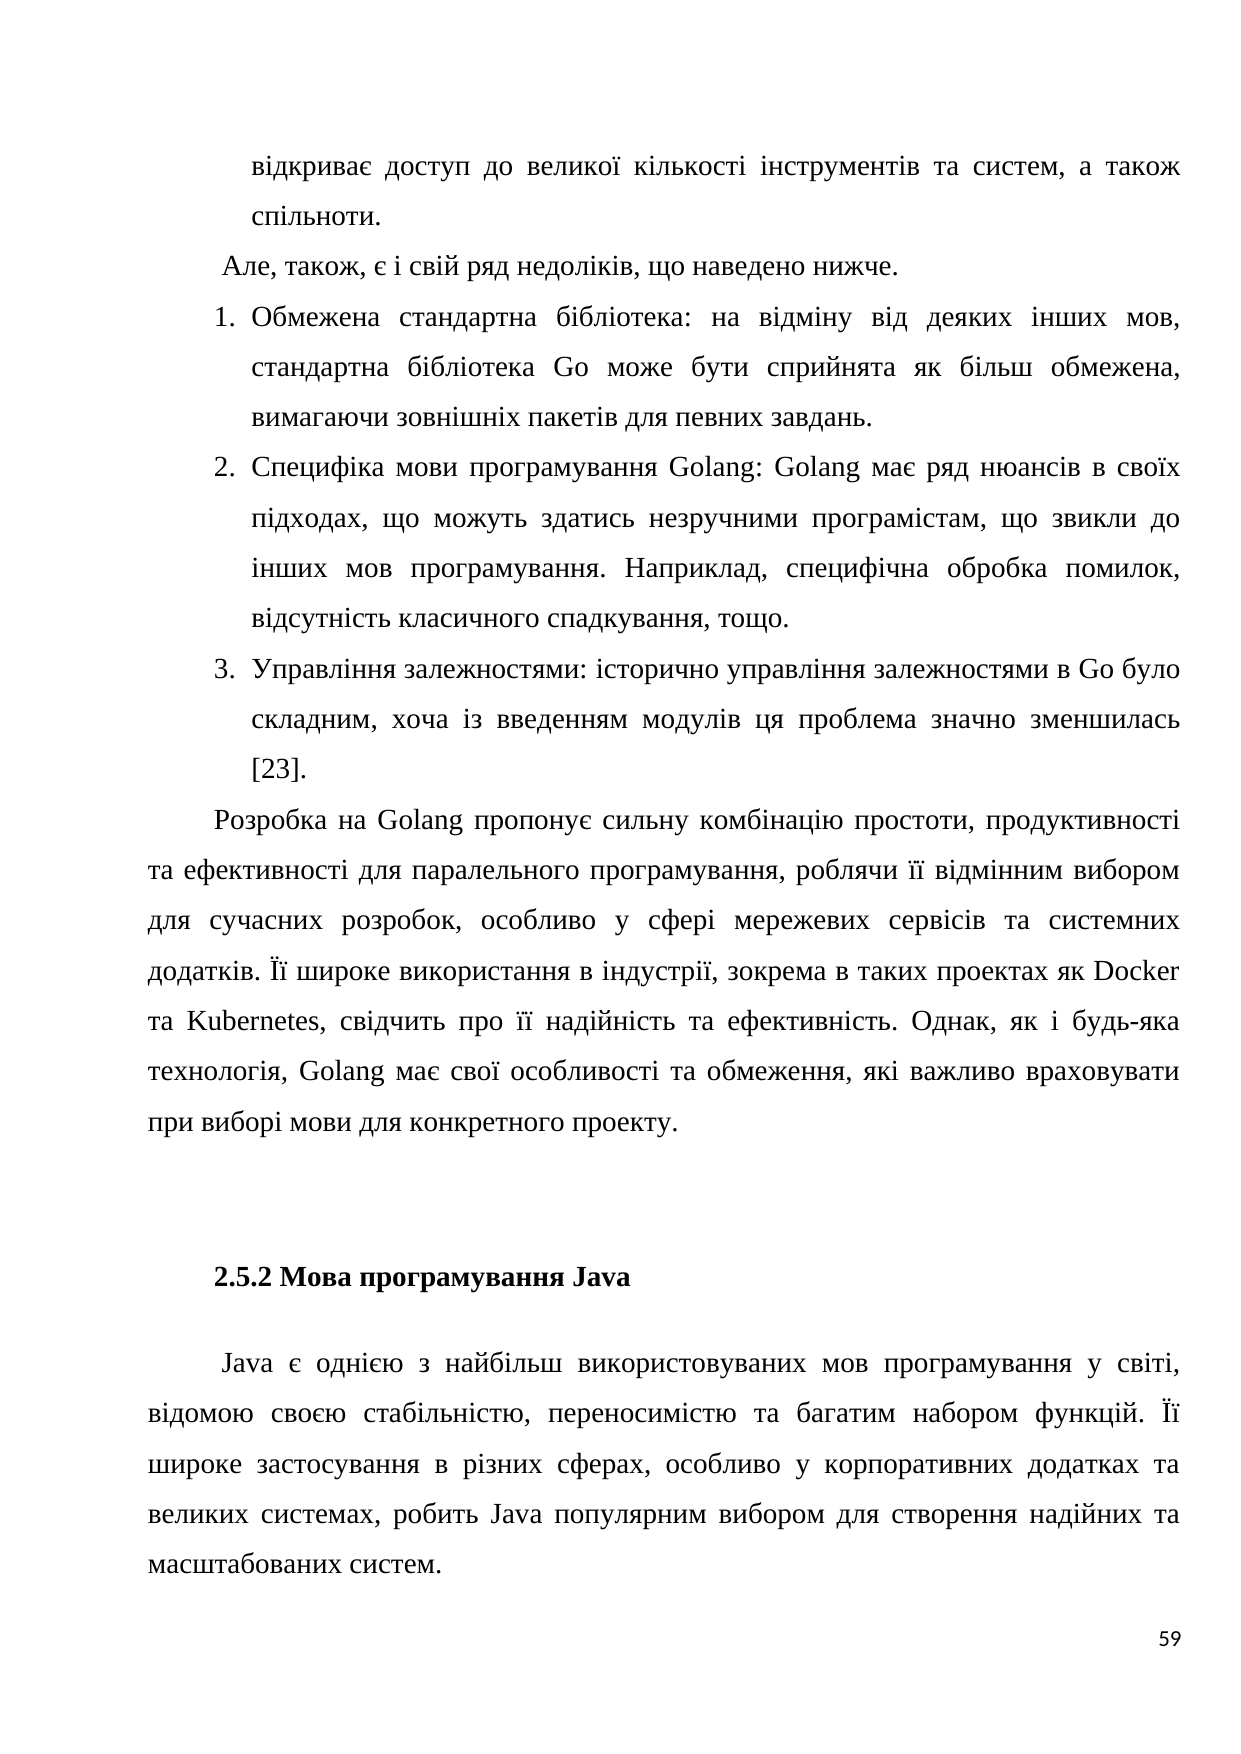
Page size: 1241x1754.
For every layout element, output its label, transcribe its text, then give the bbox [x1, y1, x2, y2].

list Обмежена стандартна бібліотека: на відміну від деяких інших мов, стандартна бібліотека Go може бути сприйнята як більш обмежена, вимагаючи зовнішніх пакетів для певних завдань. [214, 299, 1181, 433]
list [222, 148, 1181, 232]
text Але, також, є і свій ряд недоліків, що наведено нижче. [148, 248, 1181, 282]
list Специфіка мови програмування Golang: Golang має ряд нюансів в своїх підходах, що можуть здатись незручними програмістам, що звикли до інших мов програмування. Наприклад, специфічна обробка помилок, відсутність класичного спадкування, тощо. [214, 449, 1181, 634]
list Управління залежностями: історично управління залежностями в Go було складним, хоча із введенням модулів ця проблема значно зменшилась [23]. [214, 651, 1181, 785]
subtitle 2.5.2 Мова програмування Java [148, 1259, 1181, 1292]
text Розробка на Golang пропонує сильну комбінацію простоти, продуктивності та ефективності для паралельного програмування, роблячи її відмінним вибором для сучасних розробок, особливо у сфері мережевих сервісів та системних додатків. Її широке використання в індустрії, зокрема в таких проектах як Docker та Kubernetes, свідчить про її надійність та ефективність. Однак, як і будь-яка технологія, Golang має свої особливості та обмеження, які важливо враховувати при виборі мови для конкретного проекту. [148, 802, 1181, 1137]
text Java є однією з найбільш використовуваних мов програмування у світі, відомою своєю стабільністю, переносимістю та багатим набором функцій. Її широке застосування в різних сферах, особливо у корпоративних додатках та великих системах, робить Java популярним вибором для створення надійних та масштабованих систем. [148, 1345, 1181, 1580]
